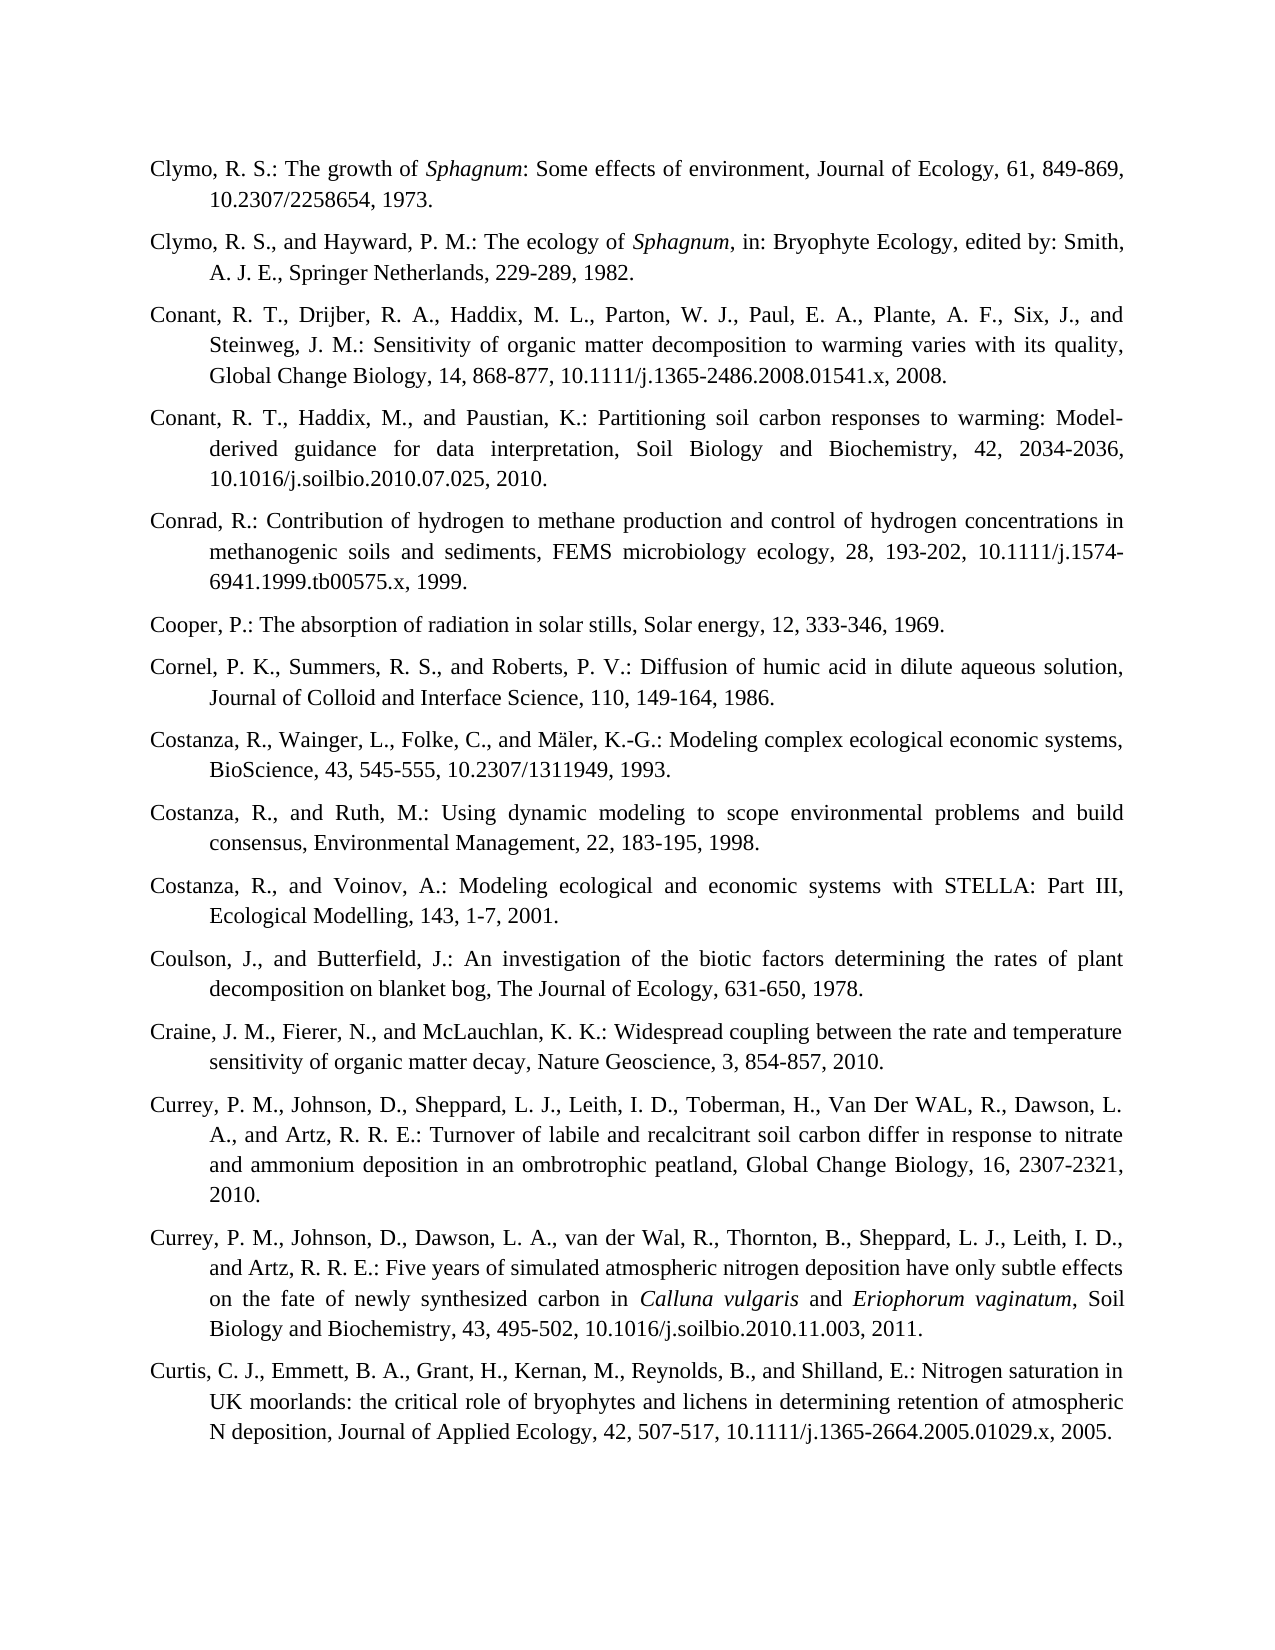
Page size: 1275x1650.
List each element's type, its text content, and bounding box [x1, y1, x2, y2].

text Currey, P. M., Johnson, D., Sheppard, L. J., Leith, I. D., Toberman, H., Van Der WAL, R., Dawson, L. A., and Artz, R. R. E.: Turnover of labile and recalcitrant soil carbon differ in response to nitrate and ammonium deposition in an ombrotrophic peatland, Global Change Biology, 16, 2307-2321, 2010. [150, 1091, 1125, 1208]
text Clymo, R. S., and Hayward, P. M.: The ecology of Sphagnum, in: Bryophyte Ecology, edited by: Smith, A. J. E., Springer Netherlands, 229-289, 1982. [150, 228, 1125, 285]
text Coulson, J., and Butterfield, J.: An investigation of the biotic factors determining the rates of plant decomposition on blanket bog, The Journal of Ecology, 631-650, 1978. [150, 945, 1125, 1002]
text Costanza, R., Wainger, L., Folke, C., and Mäler, K.-G.: Modeling complex ecological economic systems, BioScience, 43, 545-555, 10.2307/1311949, 1993. [150, 726, 1125, 783]
text Conrad, R.: Contribution of hydrogen to methane production and control of hydrogen concentrations in methanogenic soils and sediments, FEMS microbiology ecology, 28, 193-202, 10.1111/j.1574-6941.1999.tb00575.x, 1999. [150, 508, 1125, 594]
text Curtis, C. J., Emmett, B. A., Grant, H., Kernan, M., Reynolds, B., and Shilland, E.: Nitrogen saturation in UK moorlands: the critical role of bryophytes and lichens in determining retention of atmospheric N deposition, Journal of Applied Ecology, 42, 507-517, 10.1111/j.1365-2664.2005.01029.x, 2005. [150, 1358, 1125, 1444]
text Costanza, R., and Ruth, M.: Using dynamic modeling to scope environmental problems and build consensus, Environmental Management, 22, 183-195, 1998. [150, 799, 1125, 856]
text Conant, R. T., Drijber, R. A., Haddix, M. L., Parton, W. J., Paul, E. A., Plante, A. F., Six, J., and Steinweg, J. M.: Sensitivity of organic matter decomposition to warming varies with its quality, Global Change Biology, 14, 868-877, 10.1111/j.1365-2486.2008.01541.x, 2008. [150, 301, 1125, 388]
text Conant, R. T., Haddix, M., and Paustian, K.: Partitioning soil carbon responses to warming: Model-derived guidance for data interpretation, Soil Biology and Biochemistry, 42, 2034-2036, 10.1016/j.soilbio.2010.07.025, 2010. [150, 404, 1125, 491]
text Cornel, P. K., Summers, R. S., and Roberts, P. V.: Diffusion of humic acid in dilute aqueous solution, Journal of Colloid and Interface Science, 110, 149-164, 1986. [150, 653, 1125, 710]
text Costanza, R., and Voinov, A.: Modeling ecological and economic systems with STELLA: Part III, Ecological Modelling, 143, 1-7, 2001. [150, 872, 1125, 929]
text Cooper, P.: The absorption of radiation in solar stills, Solar energy, 12, 333-346, 1969. [150, 611, 1125, 637]
text Clymo, R. S.: The growth of Sphagnum: Some effects of environment, Journal of Ecology, 61, 849-869, 10.2307/2258654, 1973. [150, 156, 1125, 212]
text Craine, J. M., Fierer, N., and McLauchlan, K. K.: Widespread coupling between the rate and temperature sensitivity of organic matter decay, Nature Geoscience, 3, 854-857, 2010. [150, 1018, 1125, 1074]
text Currey, P. M., Johnson, D., Dawson, L. A., van der Wal, R., Thornton, B., Sheppard, L. J., Leith, I. D., and Artz, R. R. E.: Five years of simulated atmospheric nitrogen deposition have only subtle effects on the fate of newly synthesized carbon in Calluna vulgaris and Eriophorum vaginatum, Soil Biology and Biochemistry, 43, 495-502, 10.1016/j.soilbio.2010.11.003, 2011. [150, 1224, 1125, 1341]
